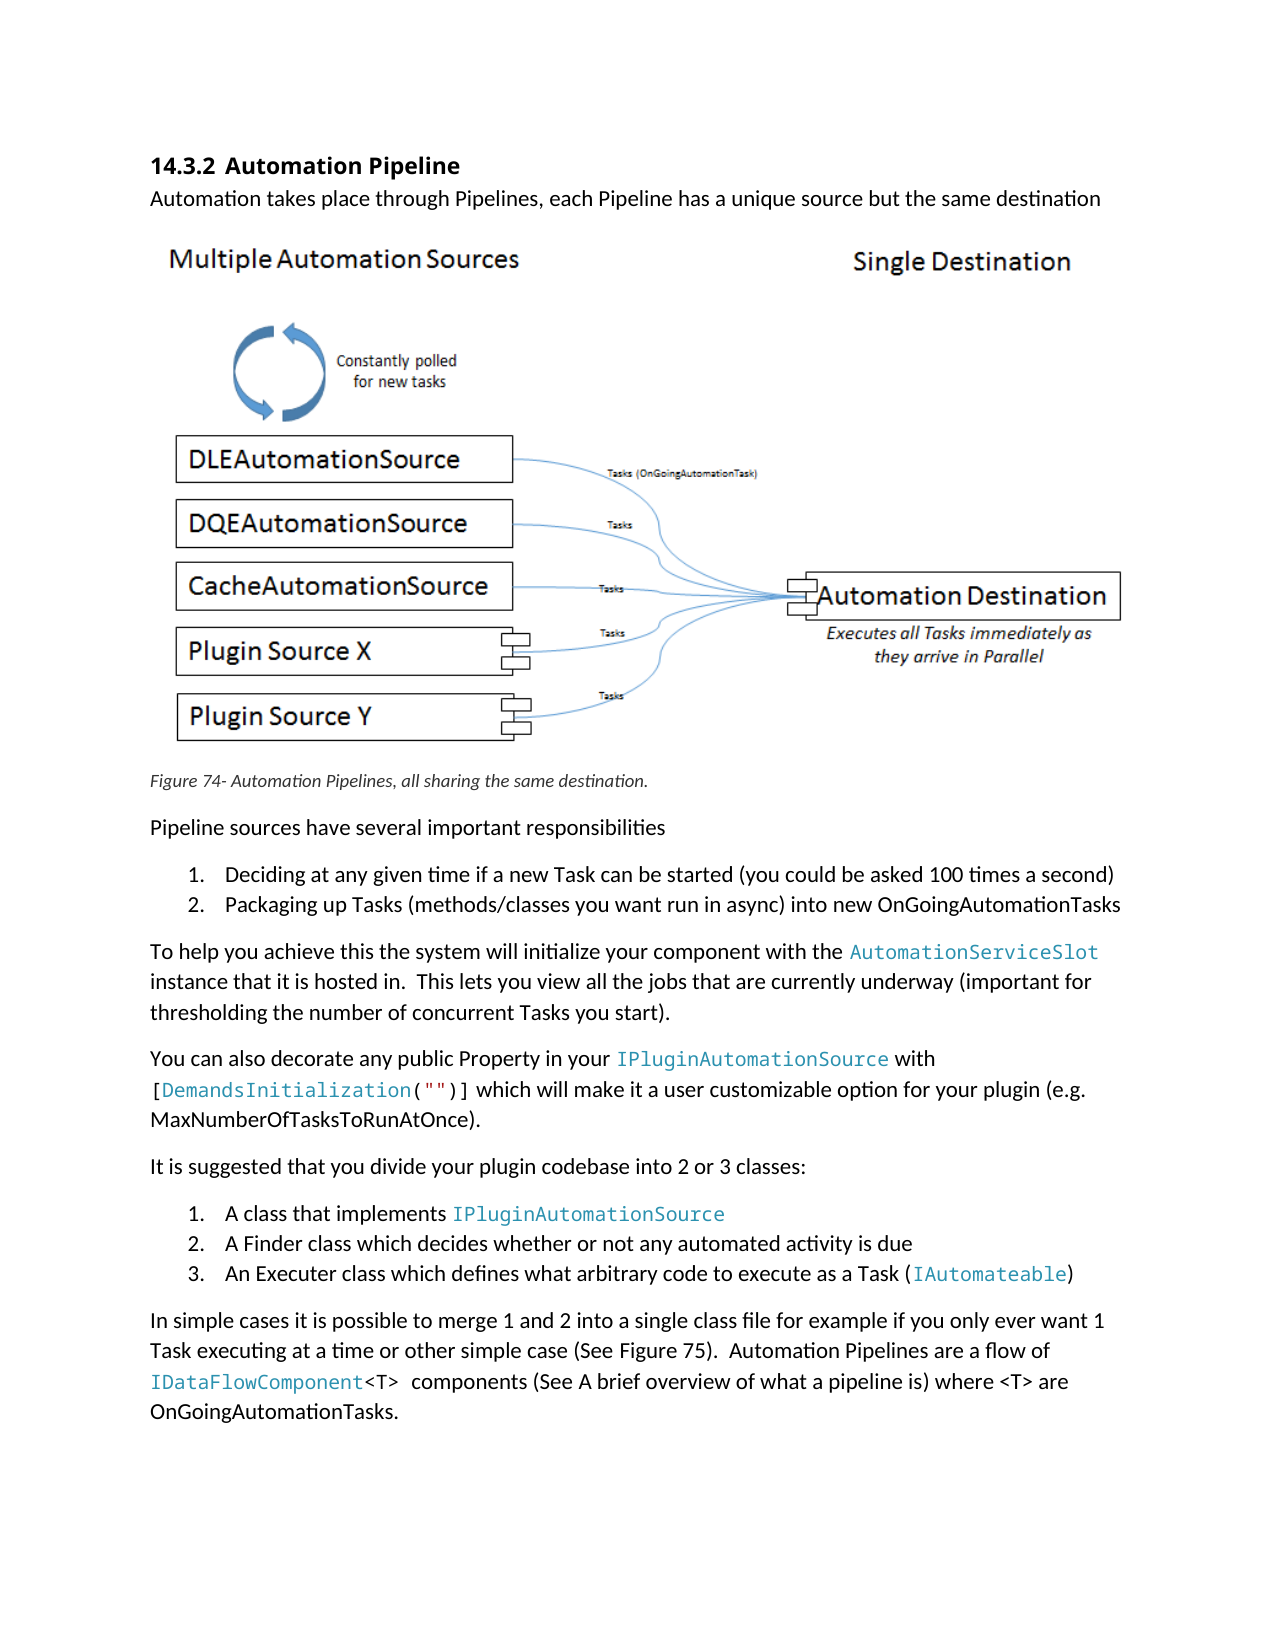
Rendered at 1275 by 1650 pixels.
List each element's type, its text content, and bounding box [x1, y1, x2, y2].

text It is suggested that you divide your plugin codebase into 2 or 3 classes: [150, 1152, 1125, 1180]
text Figure 74- Automation Pipelines, all sharing the same destination. [150, 769, 1125, 792]
list A Finder class which decides whether or not any automated activity is due [187, 1229, 1125, 1257]
text In simple cases it is possible to merge 1 and 2 into a single class file for example if you only ever want 1 Task executing at a time or other simple case (See Figure 22). Automation Pipelines are a flow of IDataFlowComponent<T> components (See A brief overview of what a pipeline is) where <T> are OnGoingAutomationTasks. [150, 1306, 1125, 1425]
text You can also decorate any public Property in your IPluginAutomationSource with [DemandsInitialization("")] which will make it a user customizable option for your plugin (e.g. MaxNumberOfTasksToRunAtOnce). [150, 1044, 1125, 1133]
list An Executer class which defines what arbitrary code to execute as a Task (IAutomateable) [187, 1259, 1125, 1288]
list Deciding at any given time if a new Task can be started (you could be asked 100 times a second) [187, 860, 1125, 888]
picture [150, 230, 1125, 751]
text Pipeline sources have several important responsibilities [150, 813, 1125, 841]
text Automation takes place through Pipelines, each Pipeline has a unique source but the same destination [150, 184, 1125, 212]
list Packaging up Tasks (methods/classes you want run in async) into new OnGoingAutomationTasks [187, 890, 1125, 918]
text To help you achieve this the system will initialize your component with the AutomationServiceSlot instance that it is hosted in. This lets you view all the jobs that are currently underway (important for thresholding the number of concurrent Tasks you start). [150, 937, 1125, 1026]
list A class that implements IPluginAutomationSource [187, 1199, 1125, 1227]
subtitle Automation Pipeline [150, 150, 1125, 181]
